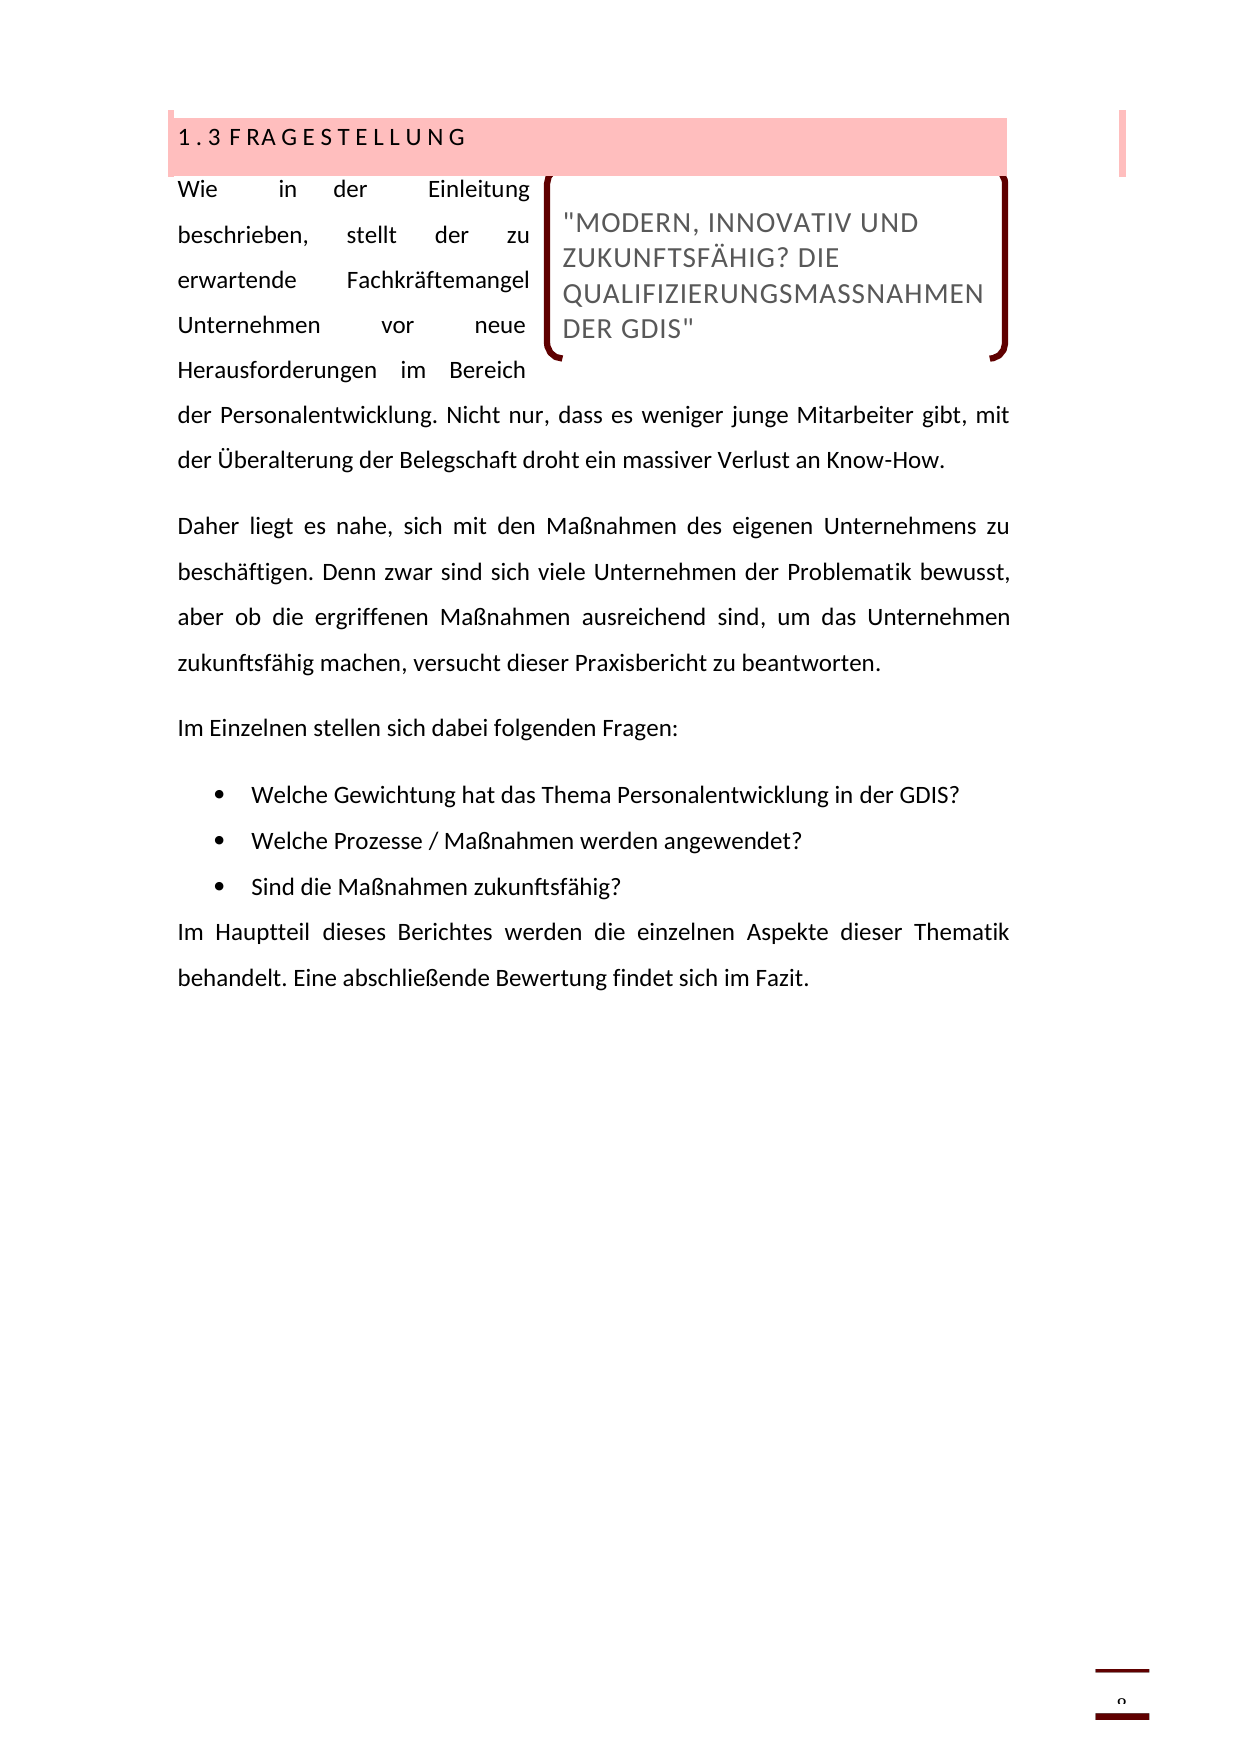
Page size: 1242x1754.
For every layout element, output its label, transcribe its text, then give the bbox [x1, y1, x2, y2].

text  Welche Prozesse / Maßnahmen werden angewendet? [215, 825, 1173, 856]
picture [1083, 1669, 1161, 1720]
text Daher liegt es nahe, sich mit den Maßnahmen des eigenen Unternehmens zu beschäftigen. Denn zwar sind sich viele Unternehmen der Problematik bewusst, aber ob die ergriffenen Maßnahmen ausreichend sind, um das Unternehmen zukunftsfähig machen, versucht dieser Praxisbericht zu beantworten. [177, 510, 1010, 678]
text 1 . 3 F RA G E S T E L L U N G [177, 122, 1173, 151]
text Im Einzelnen stellen sich dabei folgenden Fragen: [177, 712, 682, 743]
text der Personalentwicklung. Nicht nur, dass es weniger junge Mitarbeiter gibt, mit der Überalterung der Belegschaft droht ein massiver Verlust an Know-How. [177, 399, 1010, 475]
text  Sind die Maßnahmen zukunftsfähig? [215, 871, 1173, 901]
text  Welche Gewichtung hat das Thema Personalentwicklung in der GDIS? [215, 779, 1173, 810]
text Im Hauptteil dieses Berichtes werden die einzelnen Aspekte dieser Thematik behandelt. Eine abschließende Bewertung findet sich im Fazit. [177, 916, 1010, 993]
text Wie in der Einleitung beschrieben, stellt der zu erwartende Fachkräftemangel Unternehmen vor neue [177, 173, 530, 340]
picture [554, 183, 998, 344]
text Herausforderungen im Bereich [177, 355, 529, 384]
